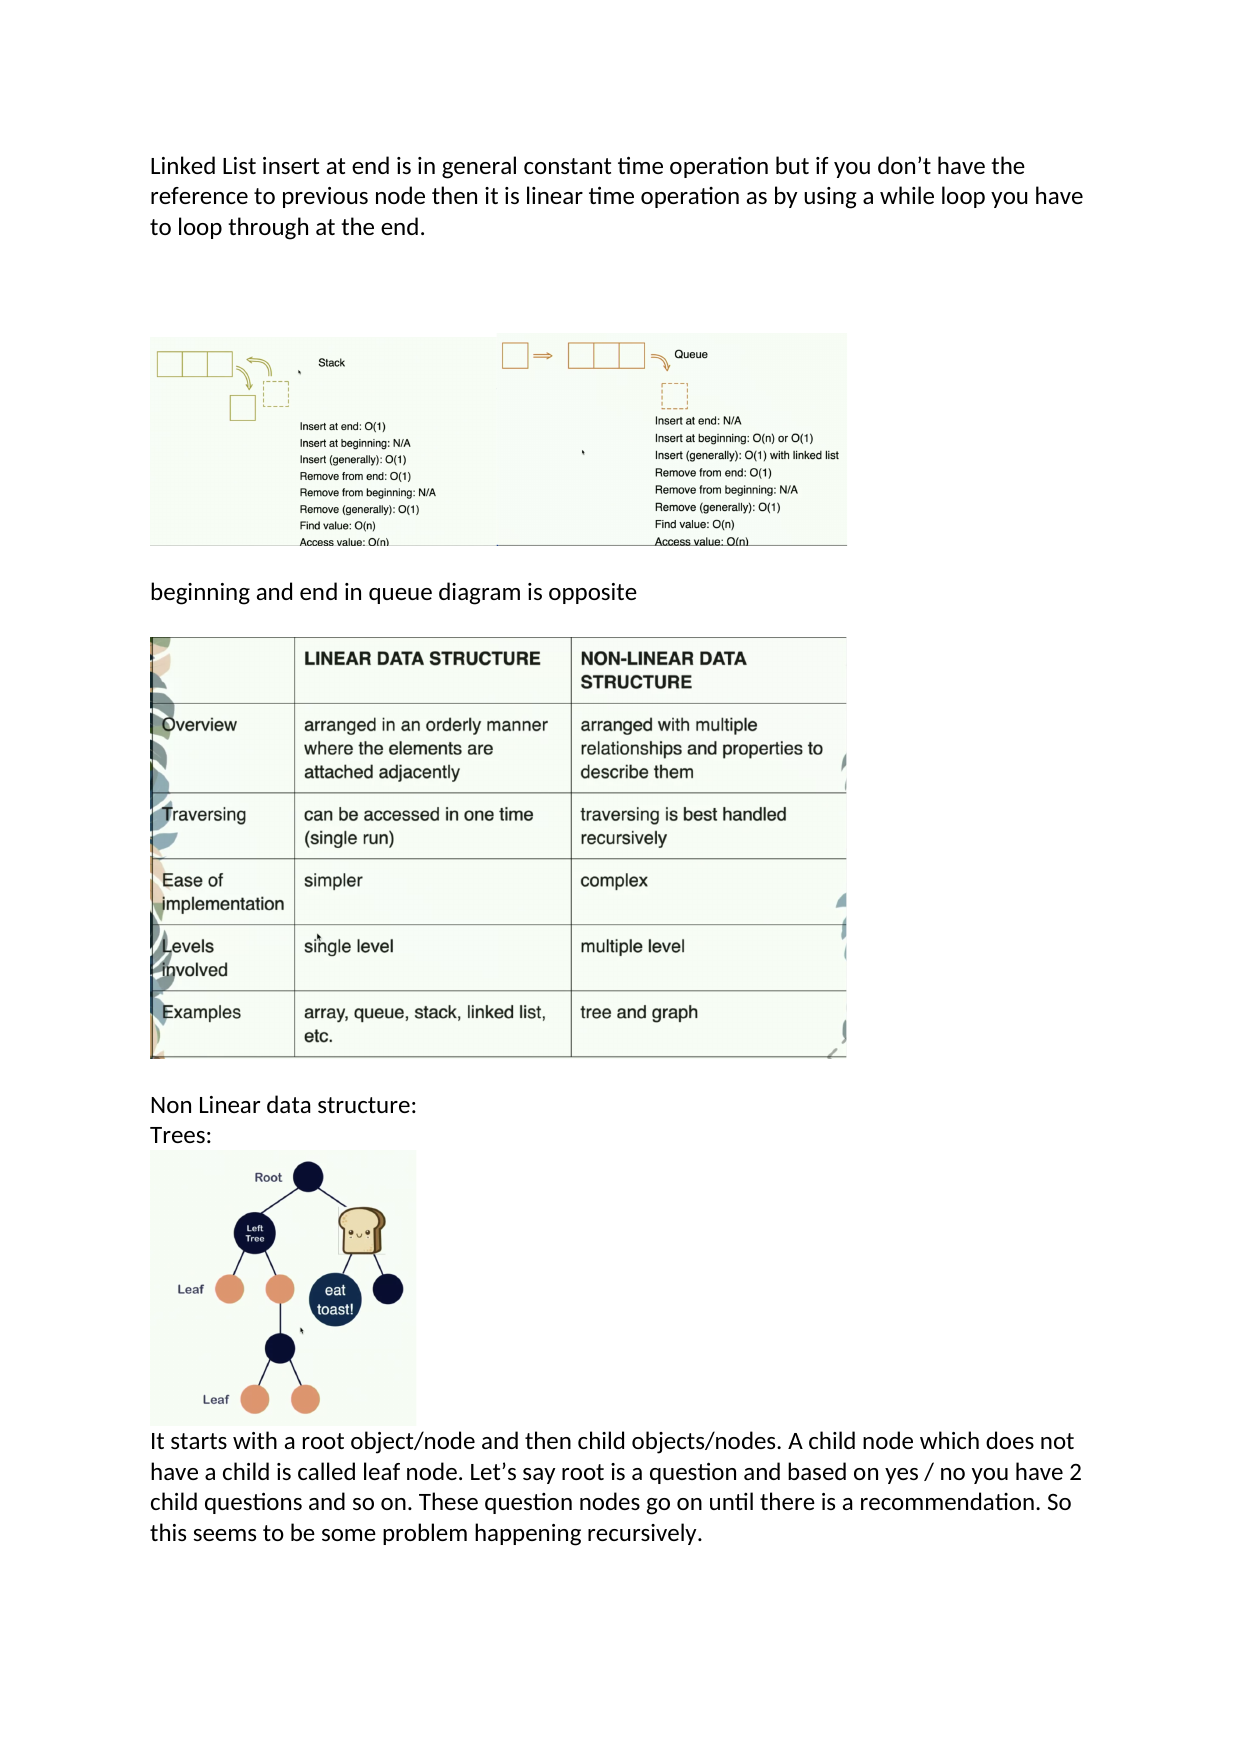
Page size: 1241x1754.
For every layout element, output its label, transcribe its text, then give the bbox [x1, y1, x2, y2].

text Trees: [150, 1119, 1090, 1150]
text It starts with a root object/node and then child objects/nodes. A child node which does not have a child is called leaf node. Let’s say root is a question and based on yes / no you have 2 child questions and so on. These question nodes go on until there is a recommendation. So this seems to be some problem happening recursively. [150, 1425, 1090, 1547]
text beginning and end in queue diagram is opposite [150, 576, 1090, 606]
text Linked List insert at end is in general constant time operation but if you don’t have the reference to previous node then it is linear time operation as by using a while loop you have to loop through at the end. [150, 150, 1090, 242]
picture [150, 1150, 417, 1426]
picture [150, 333, 848, 546]
picture [150, 637, 847, 1059]
text Non Linear data structure: [150, 1089, 1090, 1119]
